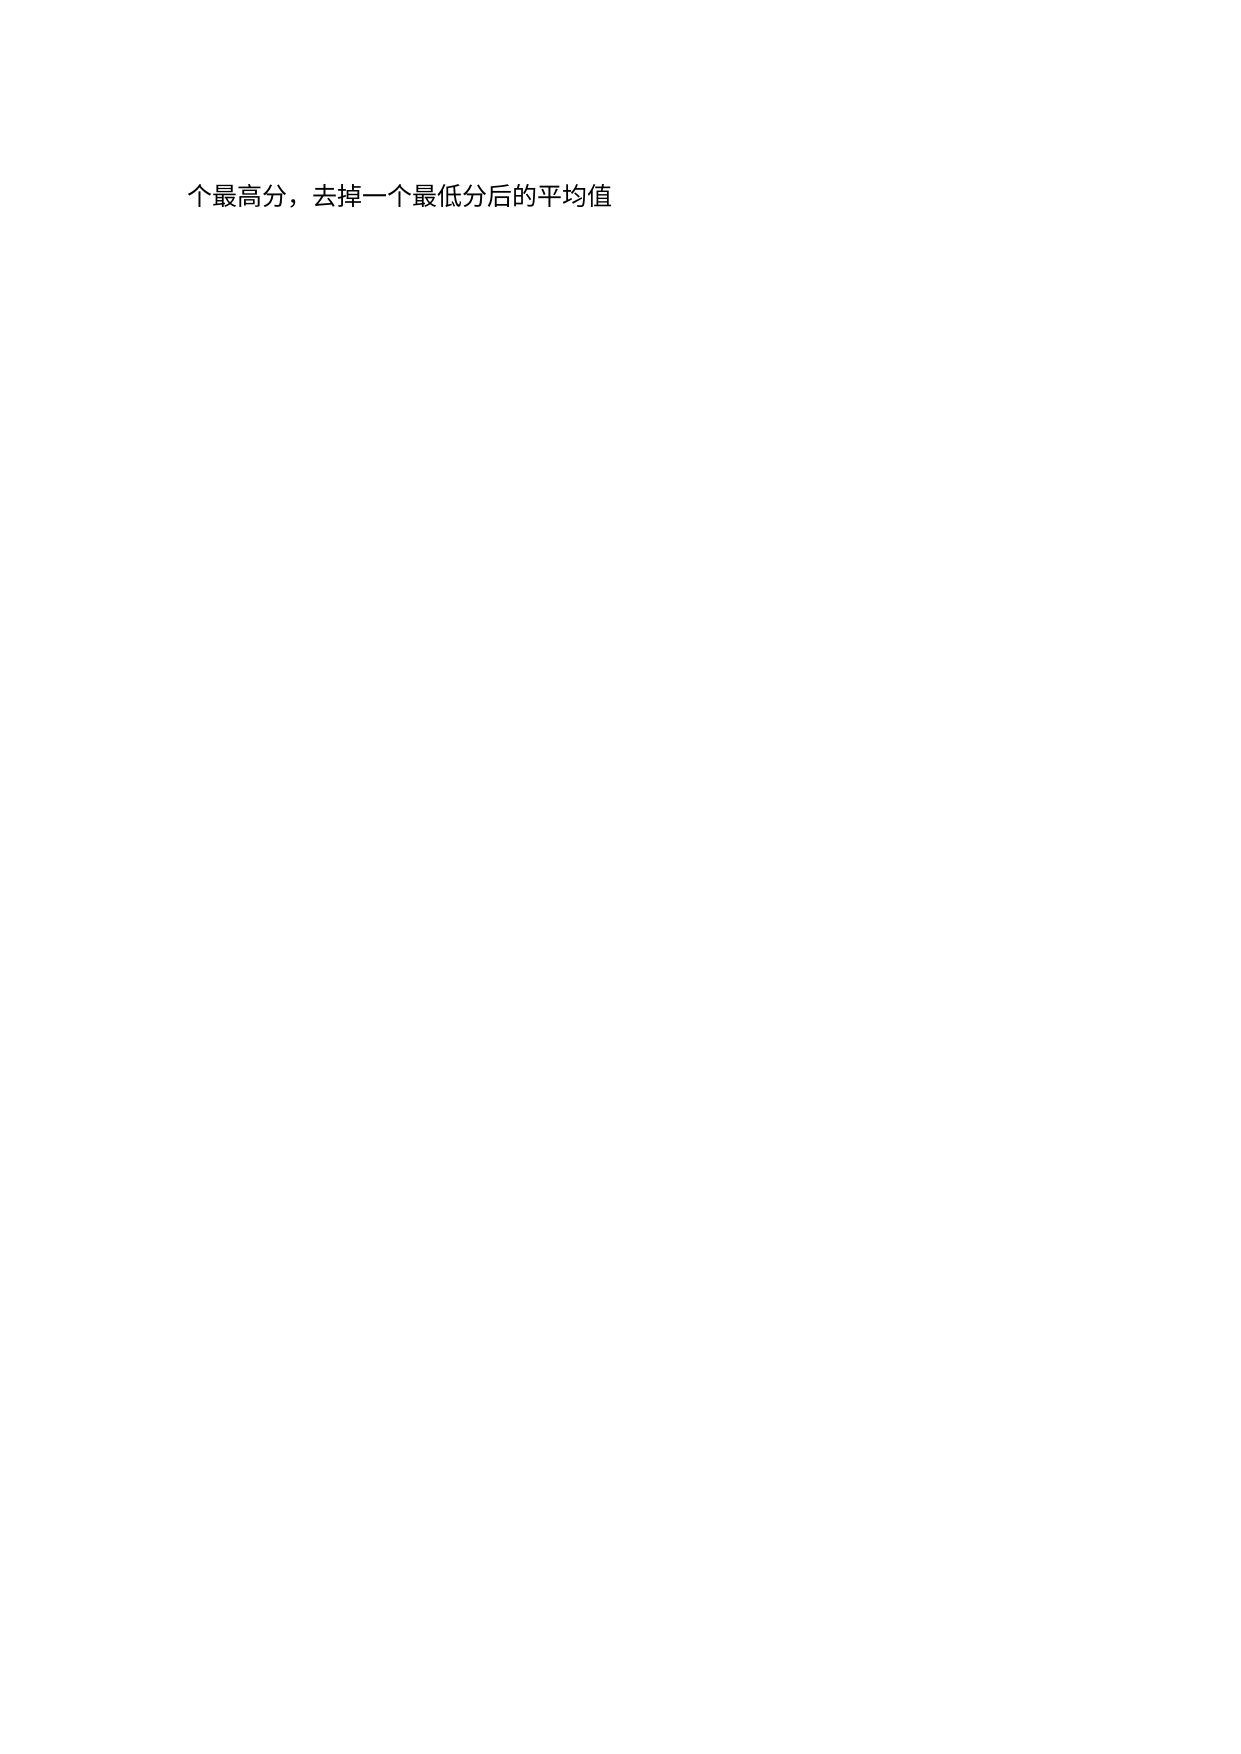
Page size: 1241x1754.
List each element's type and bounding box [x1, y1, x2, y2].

text [187, 162, 1053, 227]
